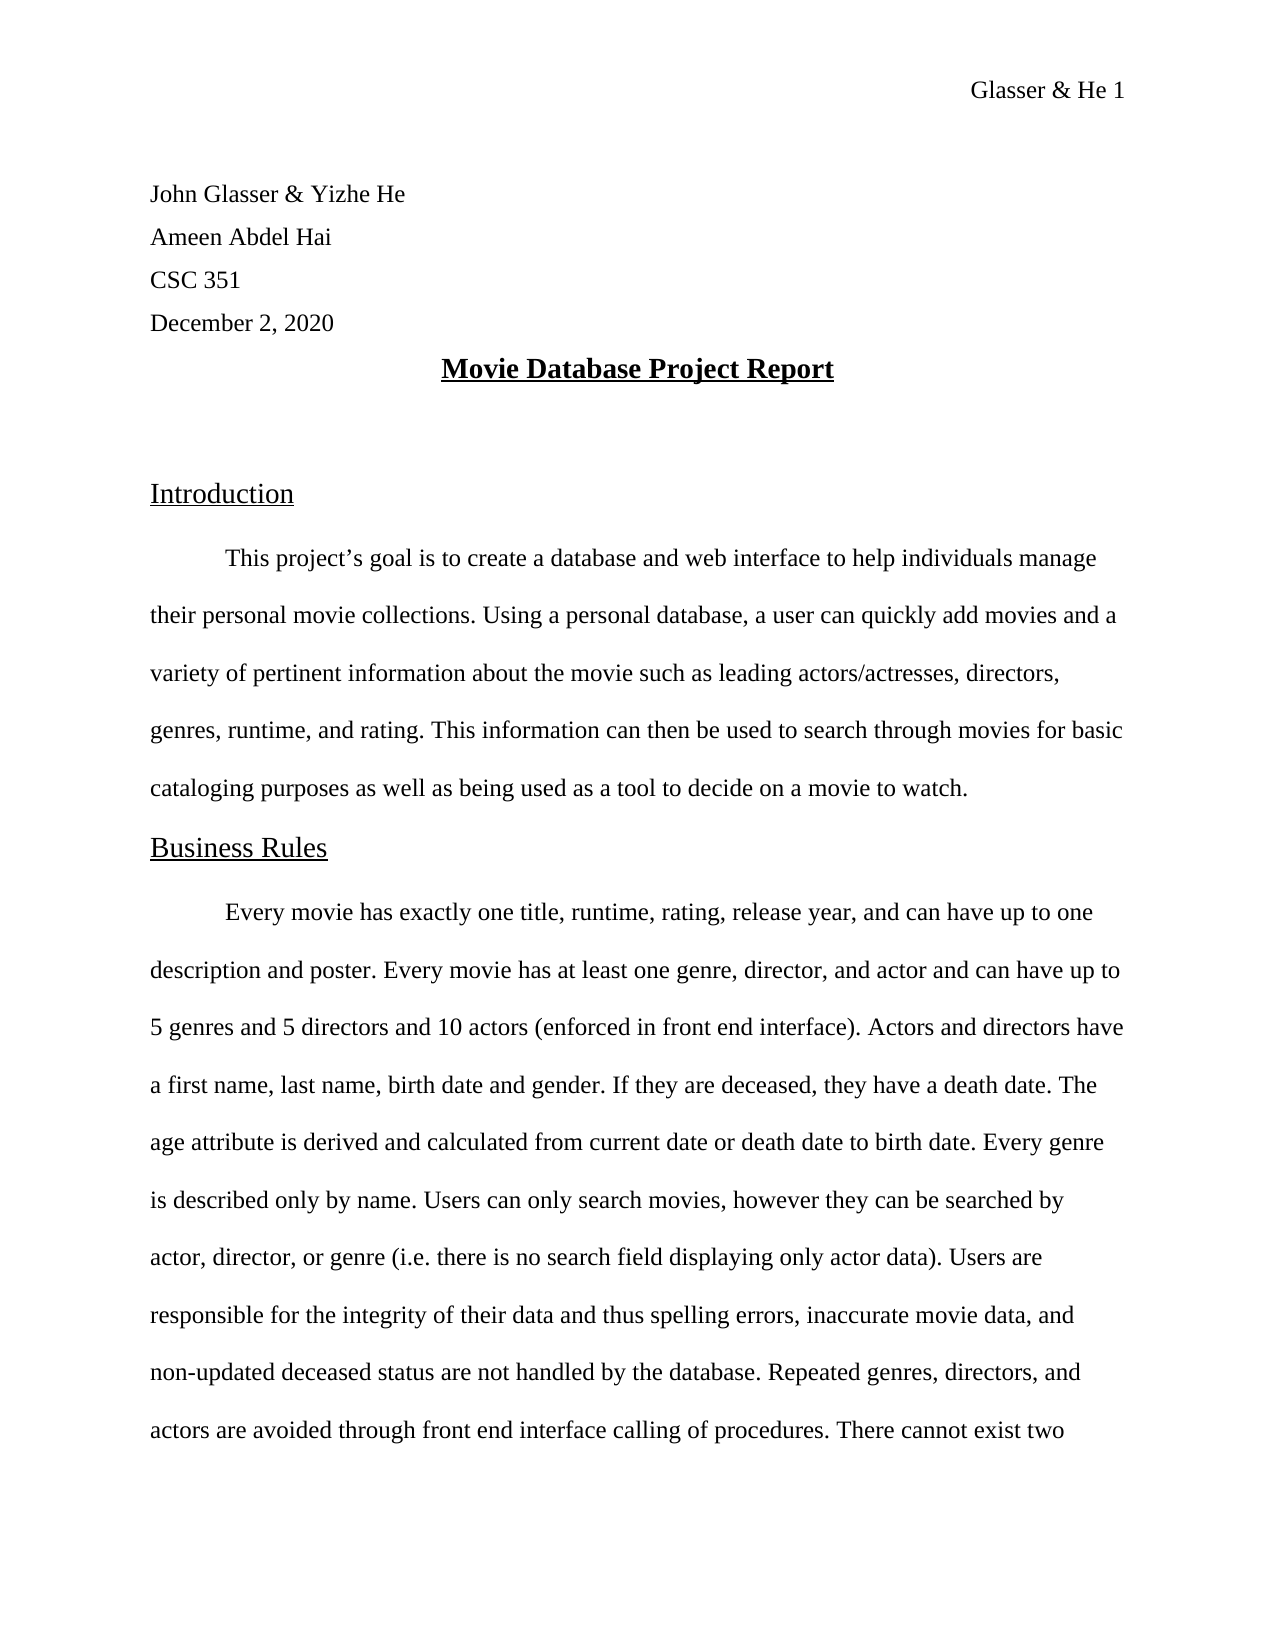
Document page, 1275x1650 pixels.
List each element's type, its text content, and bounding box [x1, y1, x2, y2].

text Ameen Abdel Hai [150, 222, 1125, 251]
text December 2, 2020 [150, 308, 1125, 337]
text Business Rules [150, 830, 1125, 864]
text This project’s goal is to create a database and web interface to help individuals manage their personal movie collections. Using a personal database, a user can quickly add movies and a variety of pertinent information about the movie such as leading actors/actresses, directors, genres, runtime, and rating. This information can then be used to search through movies for basic cataloging purposes as well as being used as a tool to decide on a movie to watch. [150, 543, 1125, 802]
text Movie Database Project Report [150, 351, 1125, 385]
text John Glasser & Yizhe He [150, 179, 1125, 207]
text Introduction [150, 476, 1125, 509]
text CSC 351 [150, 265, 1125, 294]
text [150, 897, 1125, 1444]
